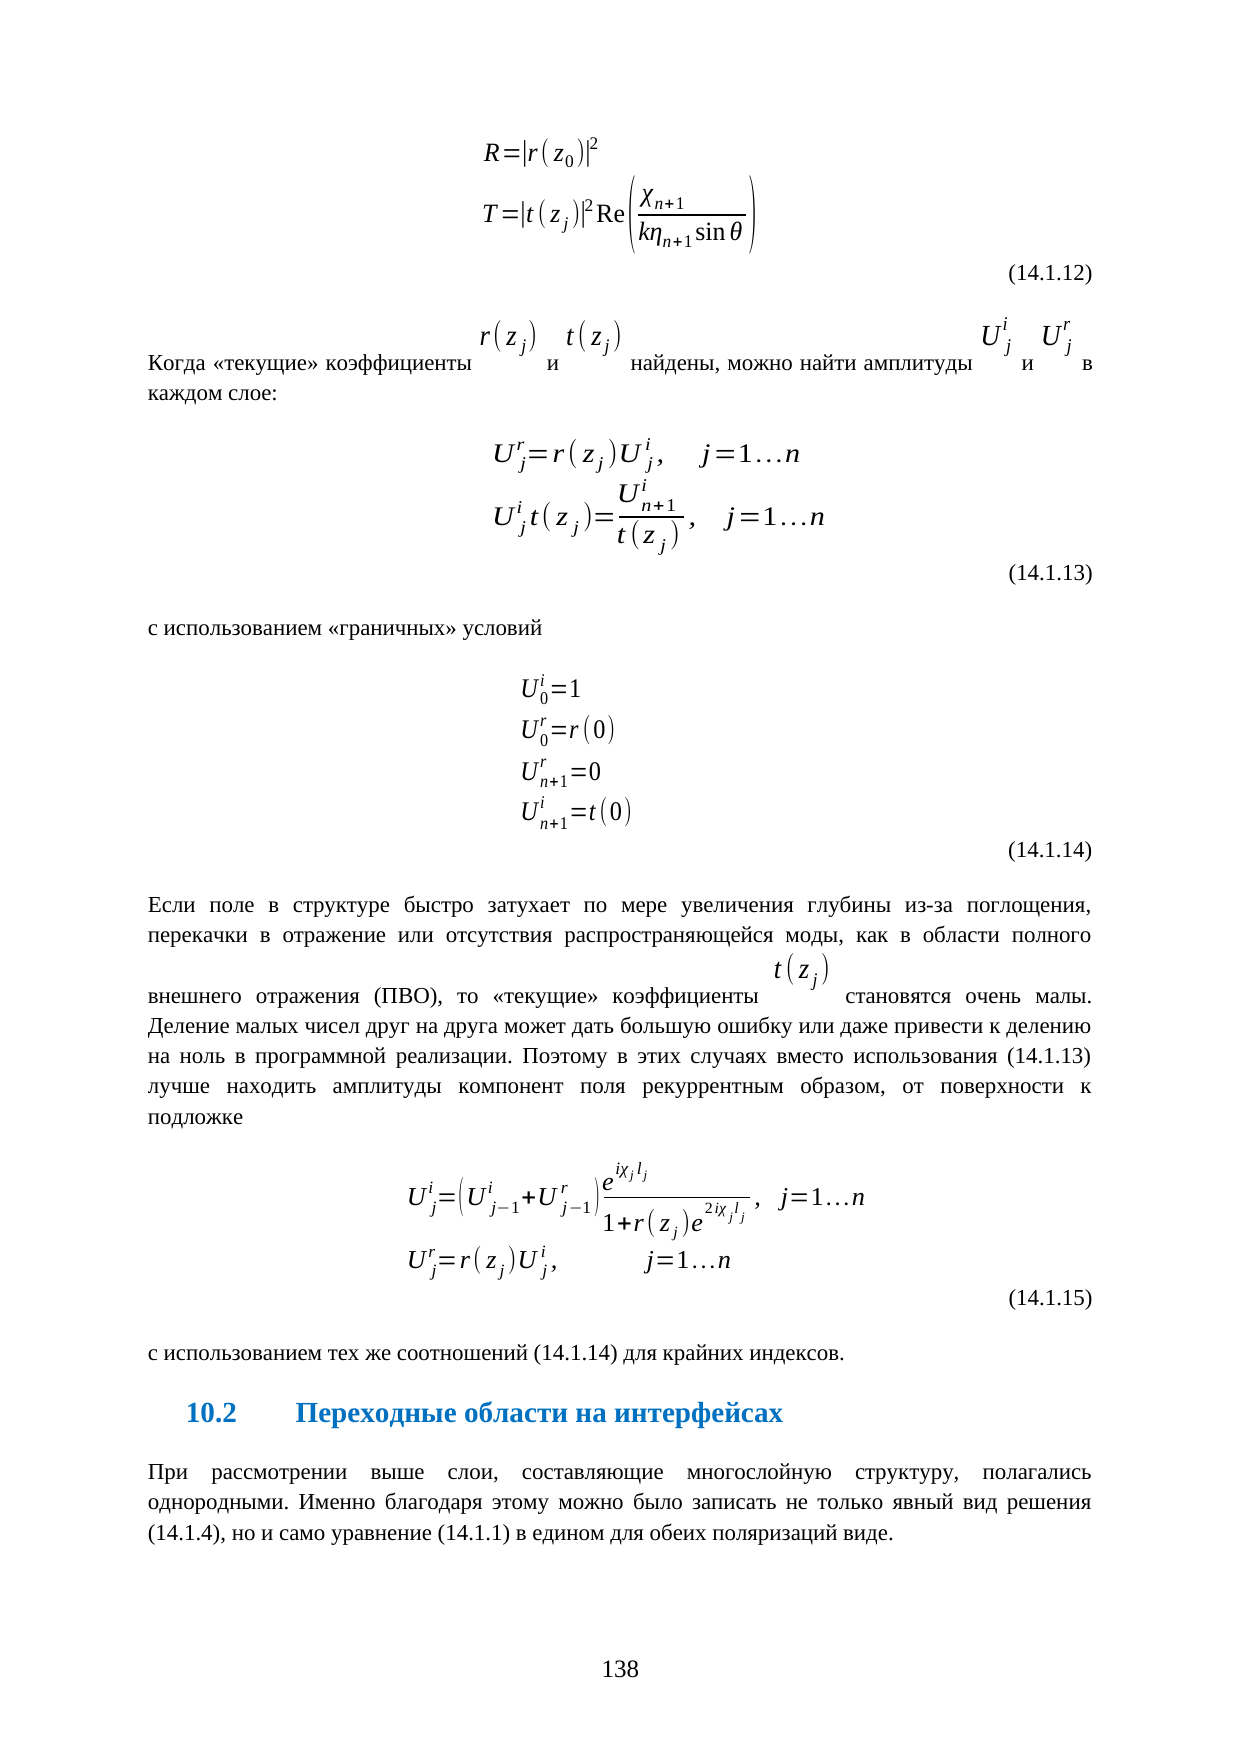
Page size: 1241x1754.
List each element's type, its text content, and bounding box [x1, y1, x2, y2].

text При рассмотрении выше слои, составляющие многослойную структуру, полагались однородными. Именно благодаря этому можно было записать не только явный вид решения (14.1.4), но и само уравнение (14.1.1) в едином для обеих поляризаций виде. [148, 1458, 1093, 1545]
text (14.1.12) [148, 133, 1093, 286]
text с использованием «граничных» условий [148, 614, 1093, 641]
subtitle Переходные области на интерфейсах [155, 1395, 1093, 1428]
text Когда «текущие» коэффициенты и найдены, можно найти амплитуды и в каждом слое: [148, 314, 1093, 405]
text (14.1.15) [148, 1158, 1093, 1311]
text (14.1.14) [148, 669, 1093, 862]
text (14.1.13) [148, 434, 1093, 585]
text Если поле в структуре быстро затухает по мере увеличения глубины из-за поглощения, перекачки в отражение или отсутствия распространяющейся моды, как в области полного внешнего отражения (ПВО), то «текущие» коэффициенты становятся очень малы. Деление малых чисел друг на друга может дать большую ошибку или даже привести к делению на ноль в программной реализации. Поэтому в этих случаях вместо использования (14.1.13) лучше находить амплитуды компонент поля рекуррентным образом, от поверхности к подложке [148, 891, 1093, 1129]
text с использованием тех же соотношений (14.1.14) для крайних индексов. [148, 1339, 1093, 1366]
